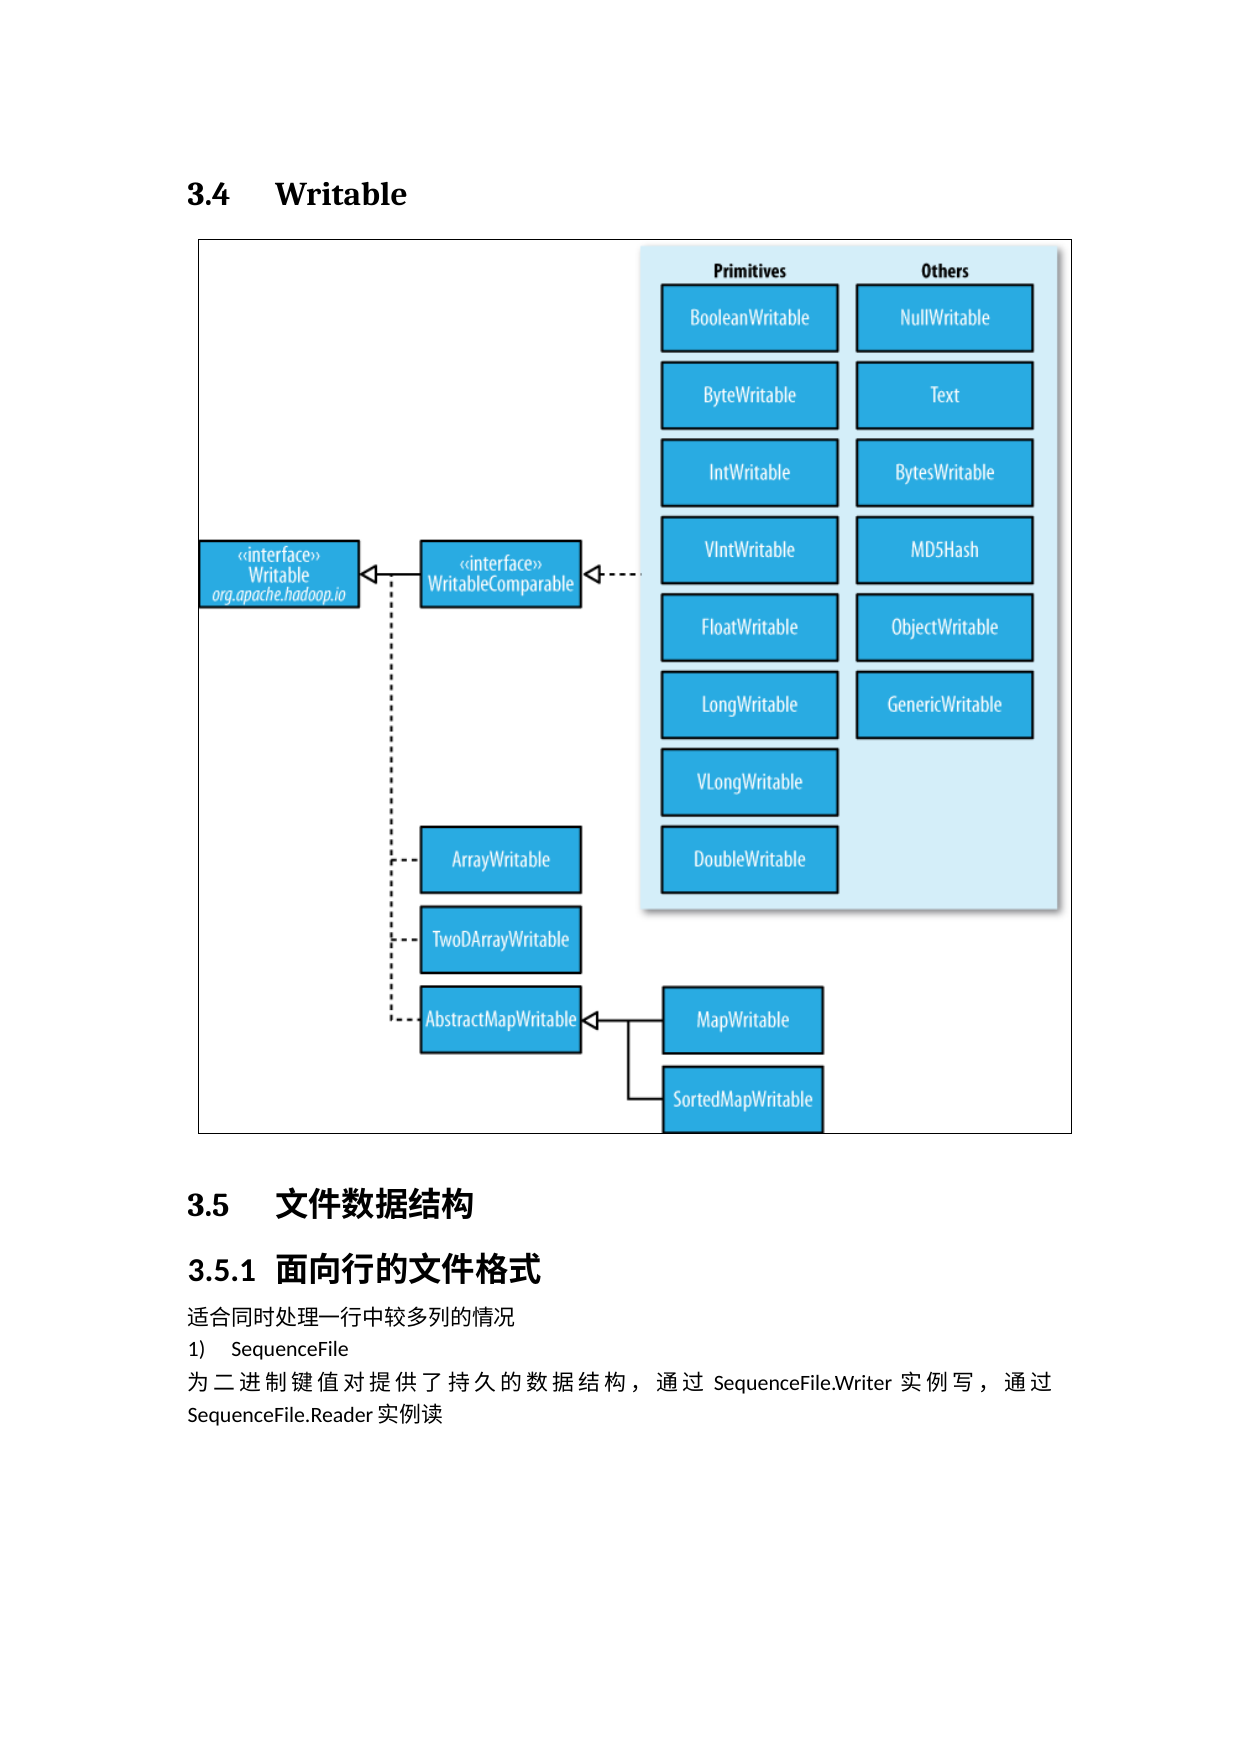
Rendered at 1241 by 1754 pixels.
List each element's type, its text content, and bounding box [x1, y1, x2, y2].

subtitle 文件数据结构 [187, 1169, 1053, 1234]
list SequenceFile [187, 1332, 1053, 1364]
subtitle Writable [187, 162, 1053, 227]
subtitle 面向行的文件格式 [187, 1234, 1053, 1299]
picture [199, 240, 1071, 1133]
text 适合同时处理一行中较多列的情况 [187, 1299, 1053, 1332]
text 为二进制键值对提供了持久的数据结构，通过SequenceFile.Writer实例写，通过SequenceFile.Reader实例读 [187, 1364, 1053, 1429]
